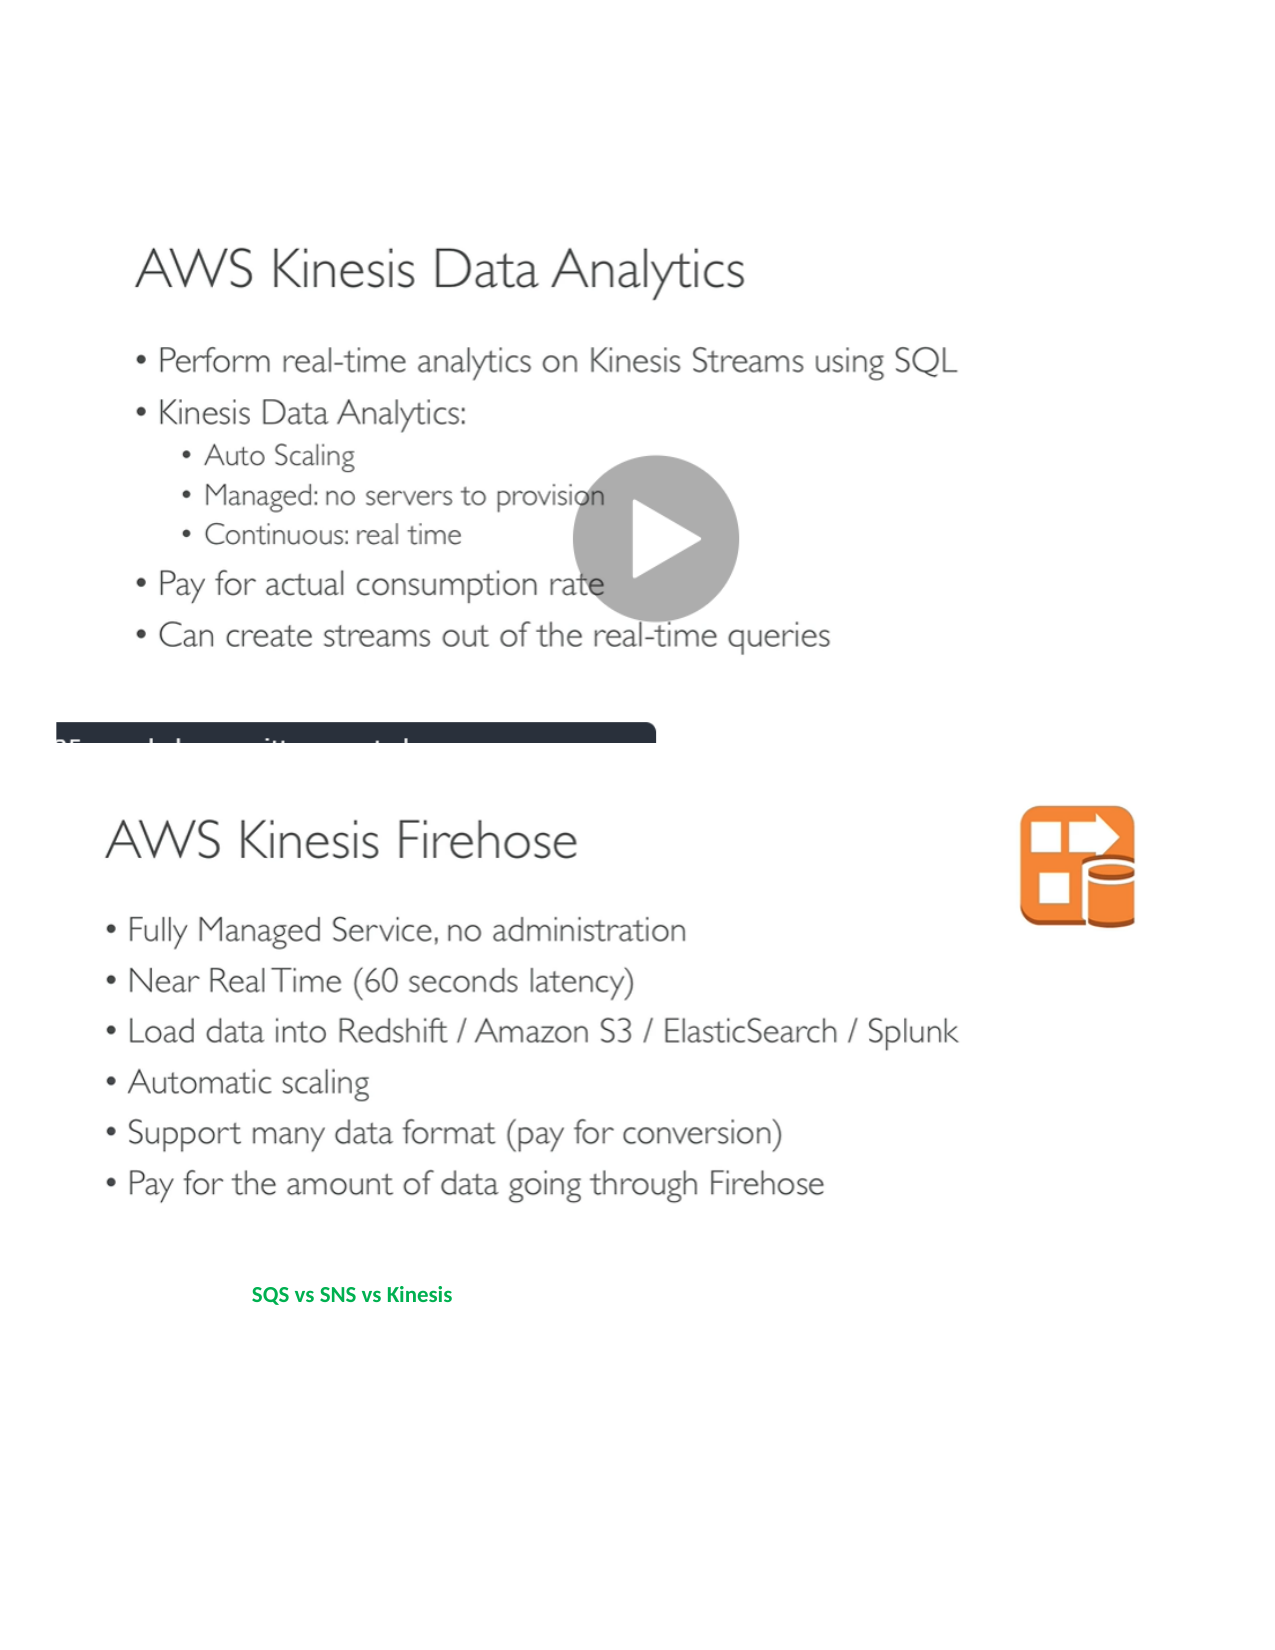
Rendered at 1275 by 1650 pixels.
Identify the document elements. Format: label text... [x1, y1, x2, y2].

picture [56, 798, 1182, 1252]
picture [56, 206, 977, 743]
text SQS vs SNS vs Kinesis [56, 1280, 1125, 1308]
